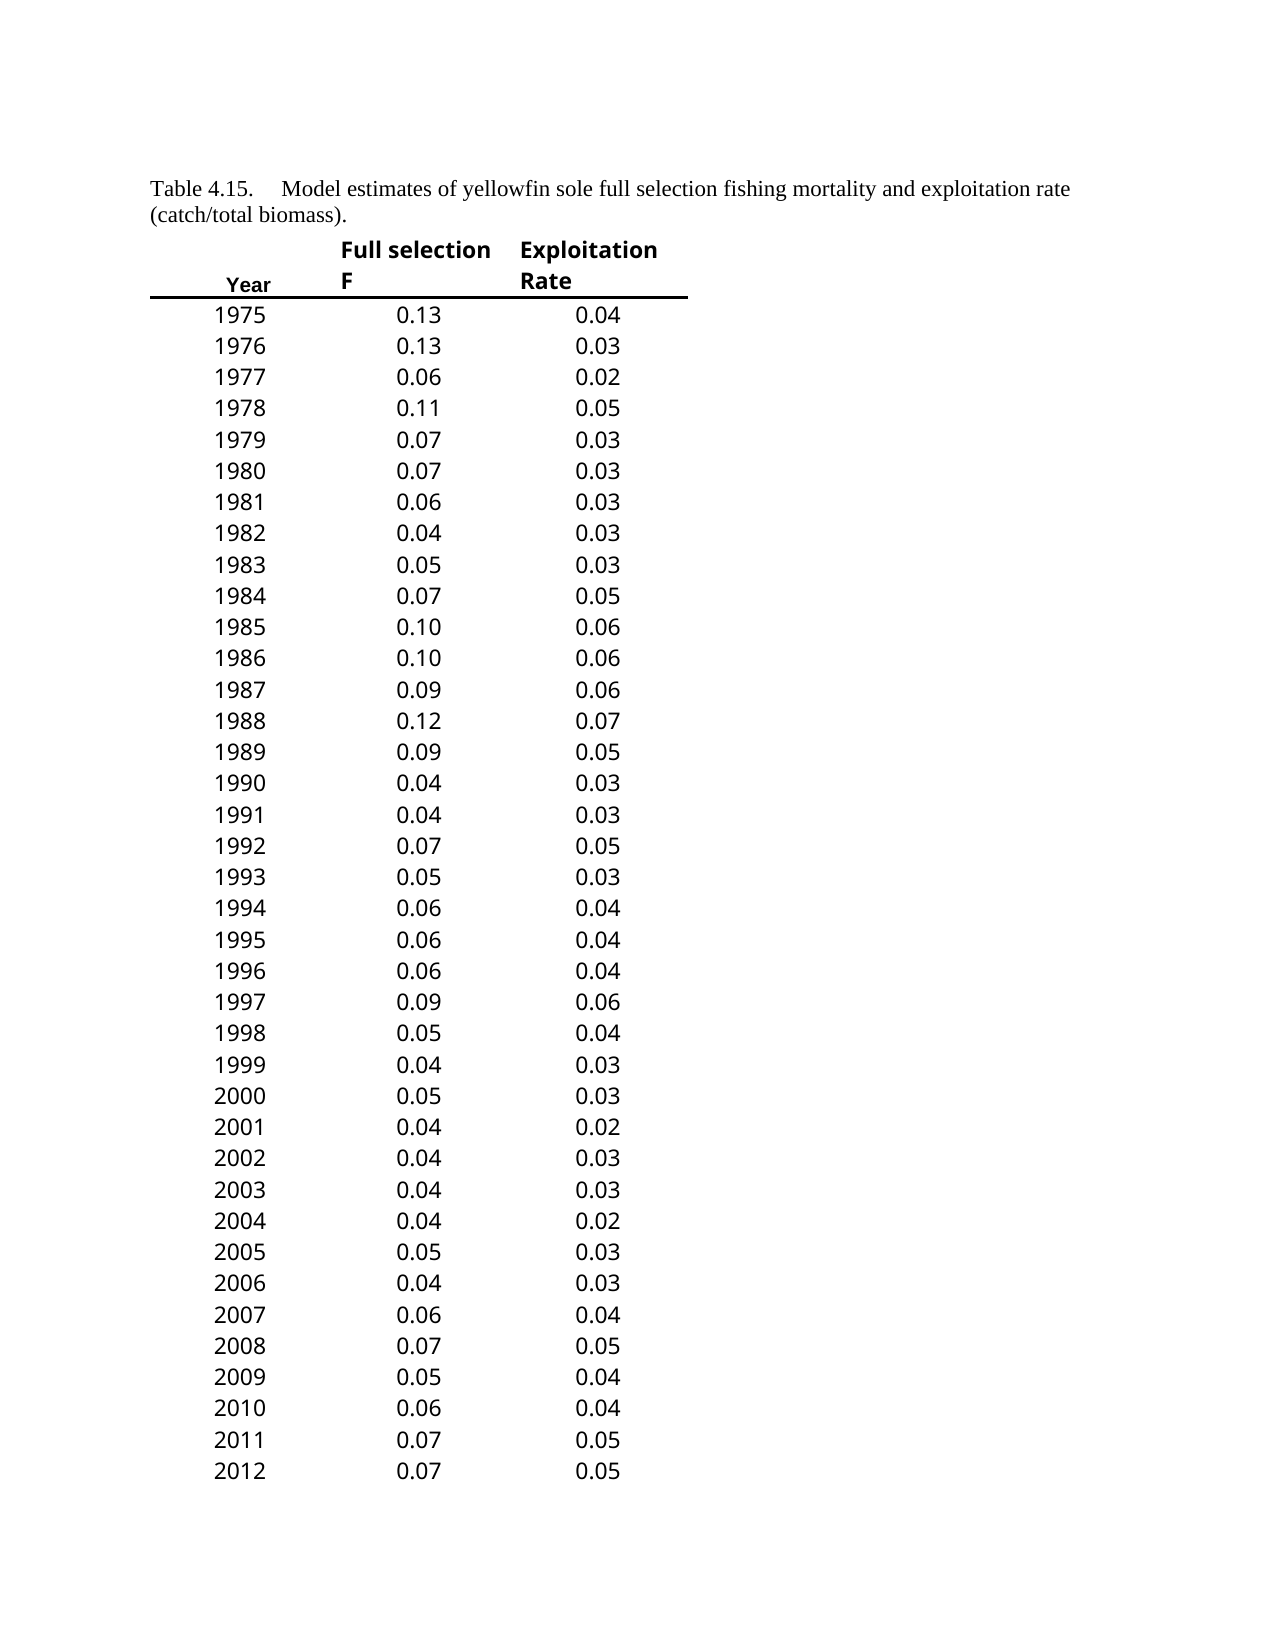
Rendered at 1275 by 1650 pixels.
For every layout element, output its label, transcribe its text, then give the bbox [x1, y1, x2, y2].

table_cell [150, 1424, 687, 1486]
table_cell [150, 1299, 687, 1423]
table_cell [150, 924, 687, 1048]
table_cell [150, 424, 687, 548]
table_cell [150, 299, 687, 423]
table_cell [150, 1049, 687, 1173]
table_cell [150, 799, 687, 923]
subtitle Table 4.15. Model estimates of yellowfin sole full selection fishing mortality and exploitation rate (catch/total biomass). [150, 175, 1125, 228]
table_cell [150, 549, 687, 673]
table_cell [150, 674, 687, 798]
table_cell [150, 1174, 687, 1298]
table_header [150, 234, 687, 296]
